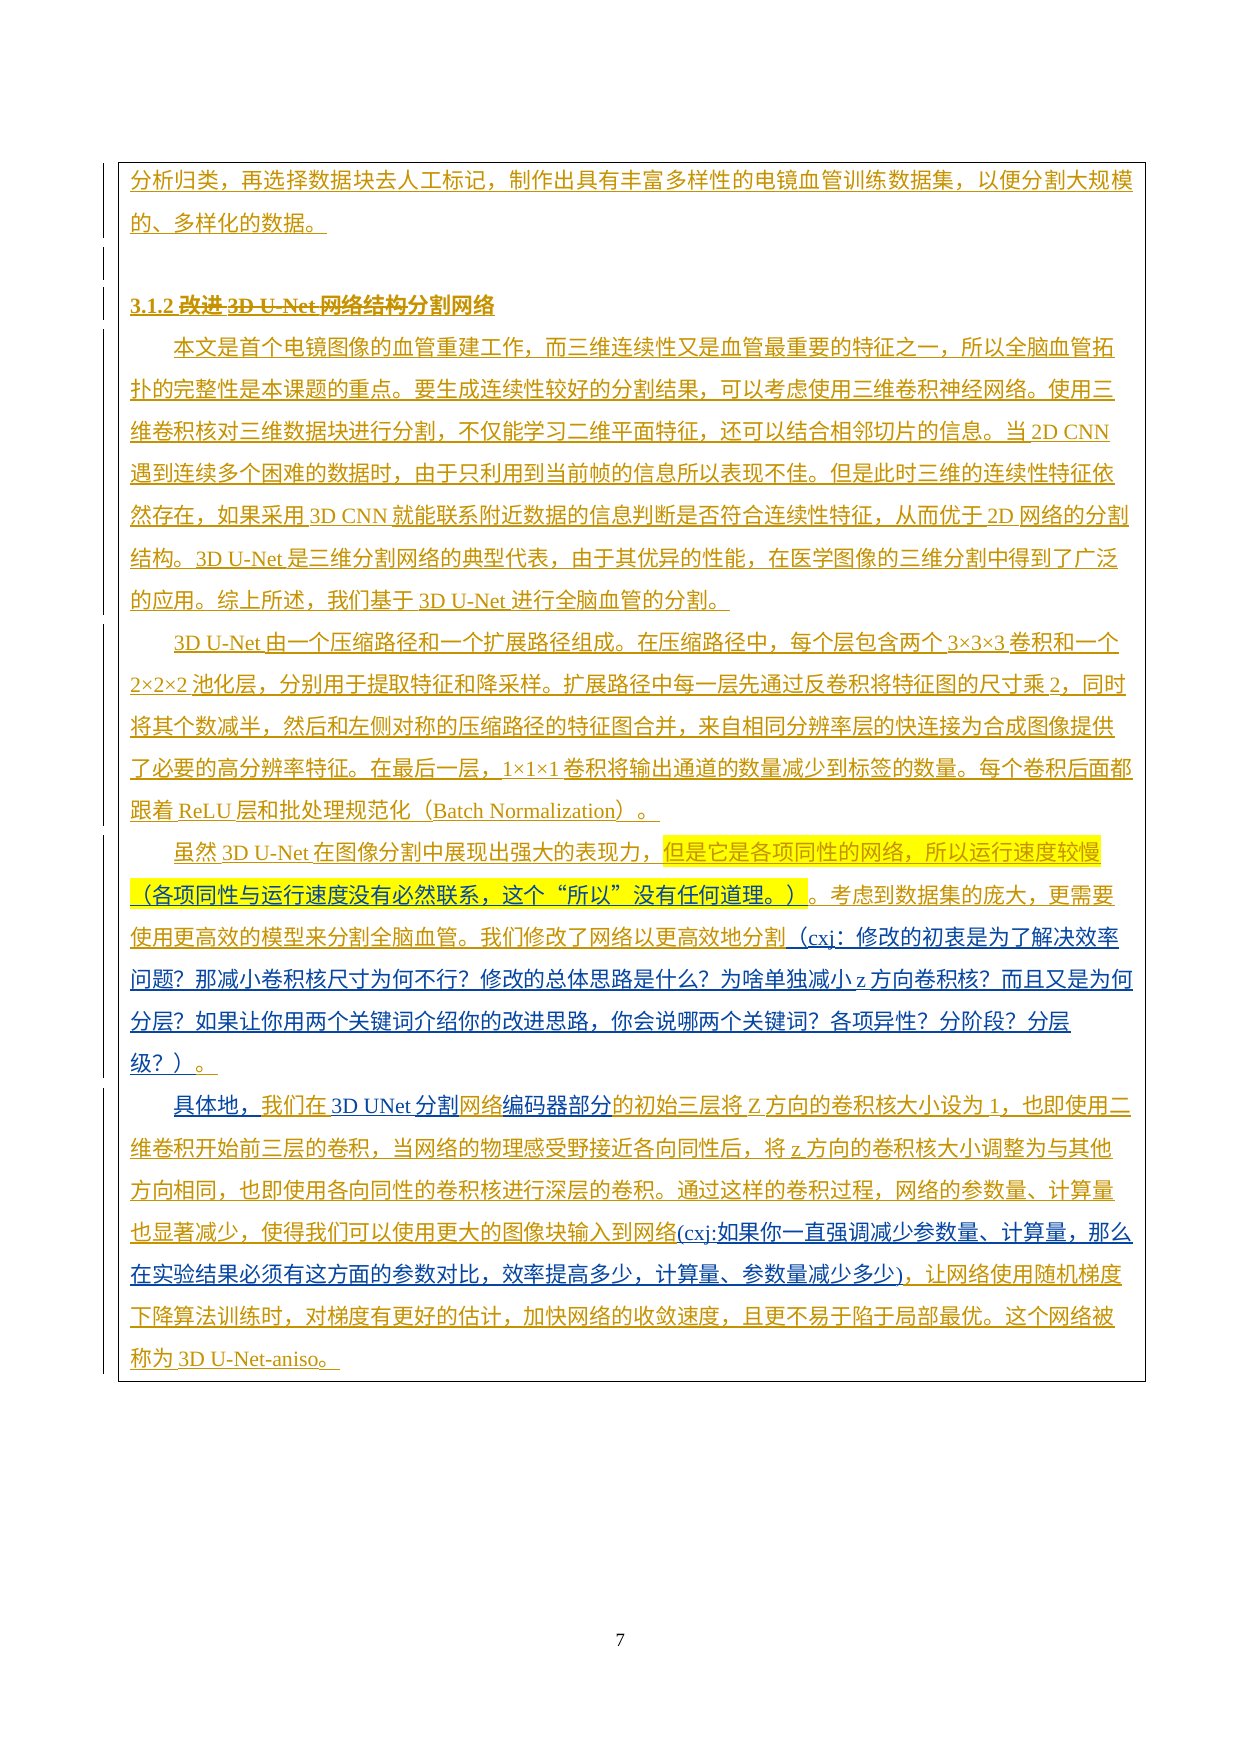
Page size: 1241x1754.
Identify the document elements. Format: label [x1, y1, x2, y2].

table_header [119, 163, 1145, 1381]
